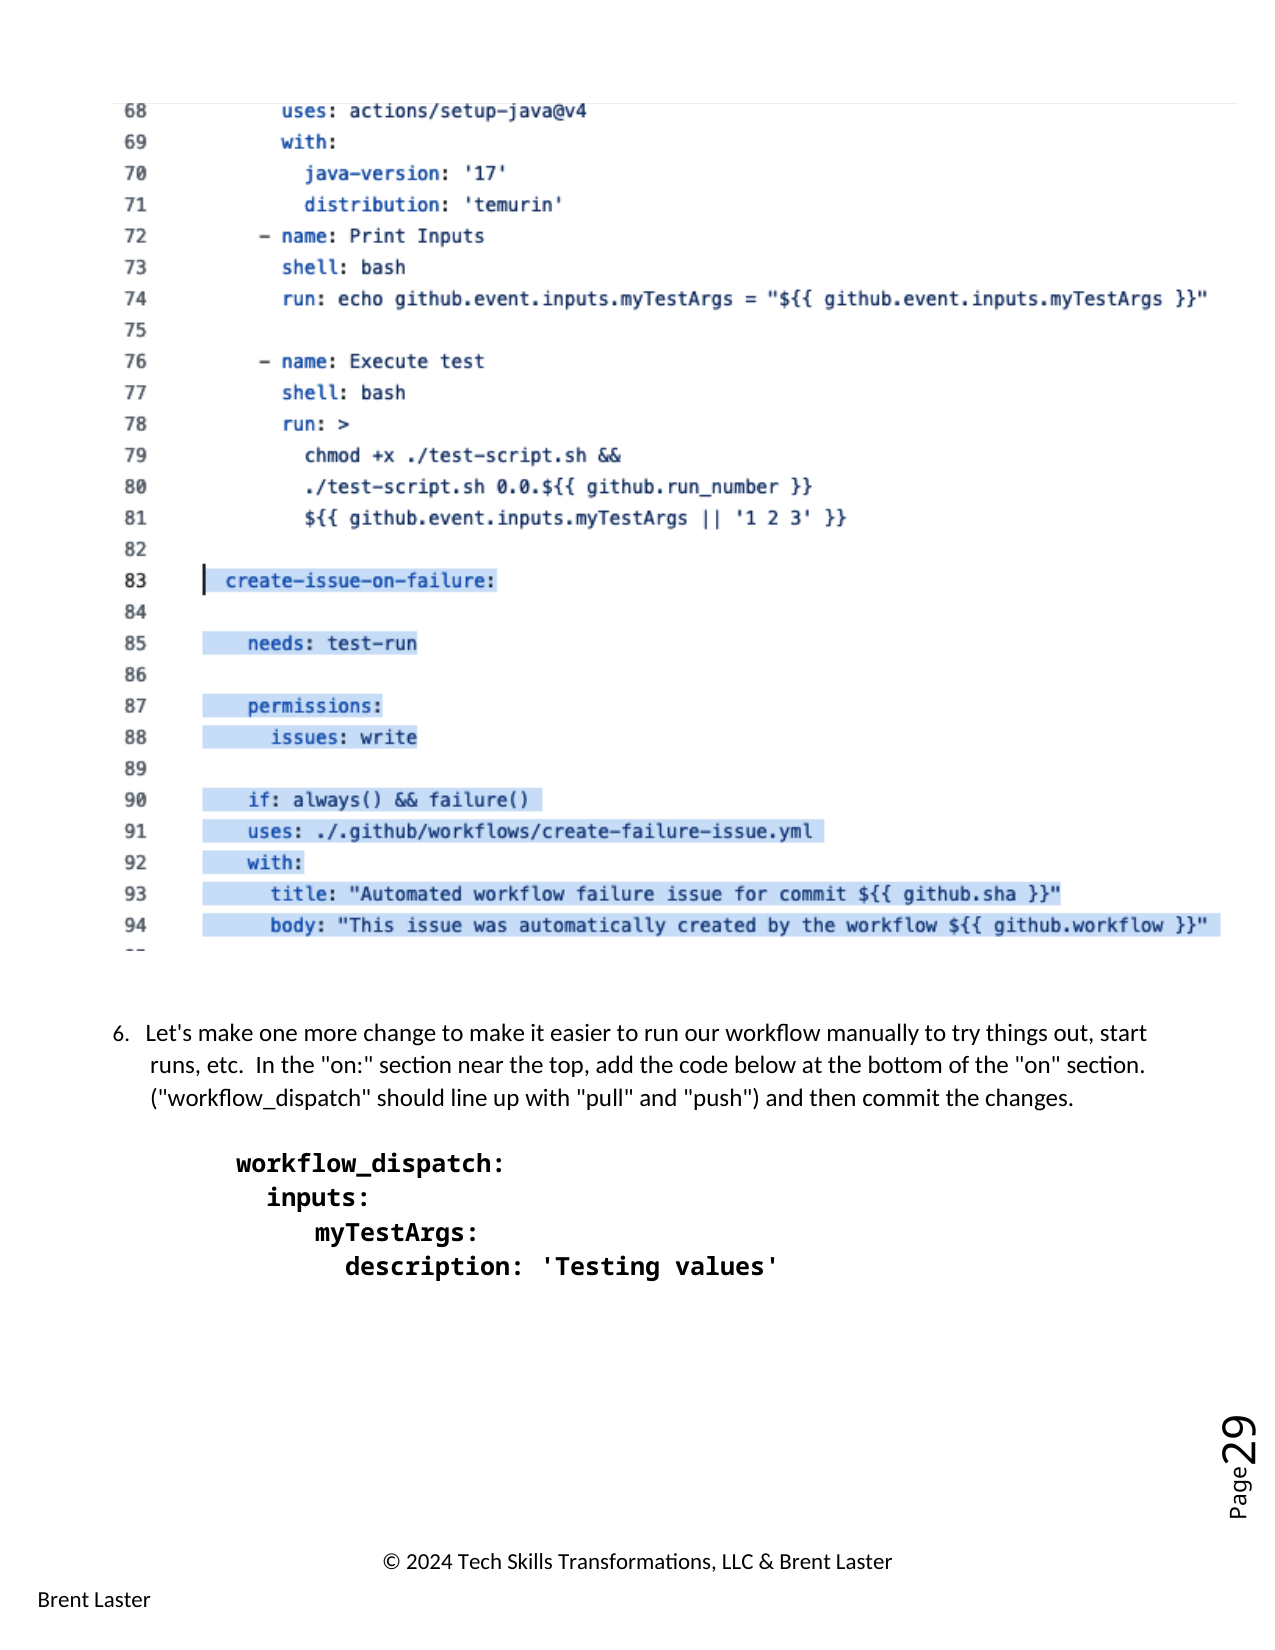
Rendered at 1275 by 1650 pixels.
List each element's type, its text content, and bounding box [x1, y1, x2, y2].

text description: 'Testing values' [75, 1248, 1200, 1282]
text myTestArgs: [75, 1214, 1200, 1248]
picture [112, 103, 1238, 951]
text workflow_dispatch: [75, 1146, 1200, 1180]
list 6. Let's make one more change to make it easier to run our workflow manually to try things out, start runs, etc. In the "on:" section near the top, add the code below at the bottom of the "on" section. ("workflow_dispatch" should line up with "pull" and "push") and then commit the changes. [112, 1017, 1200, 1113]
text inputs: [75, 1180, 1200, 1214]
